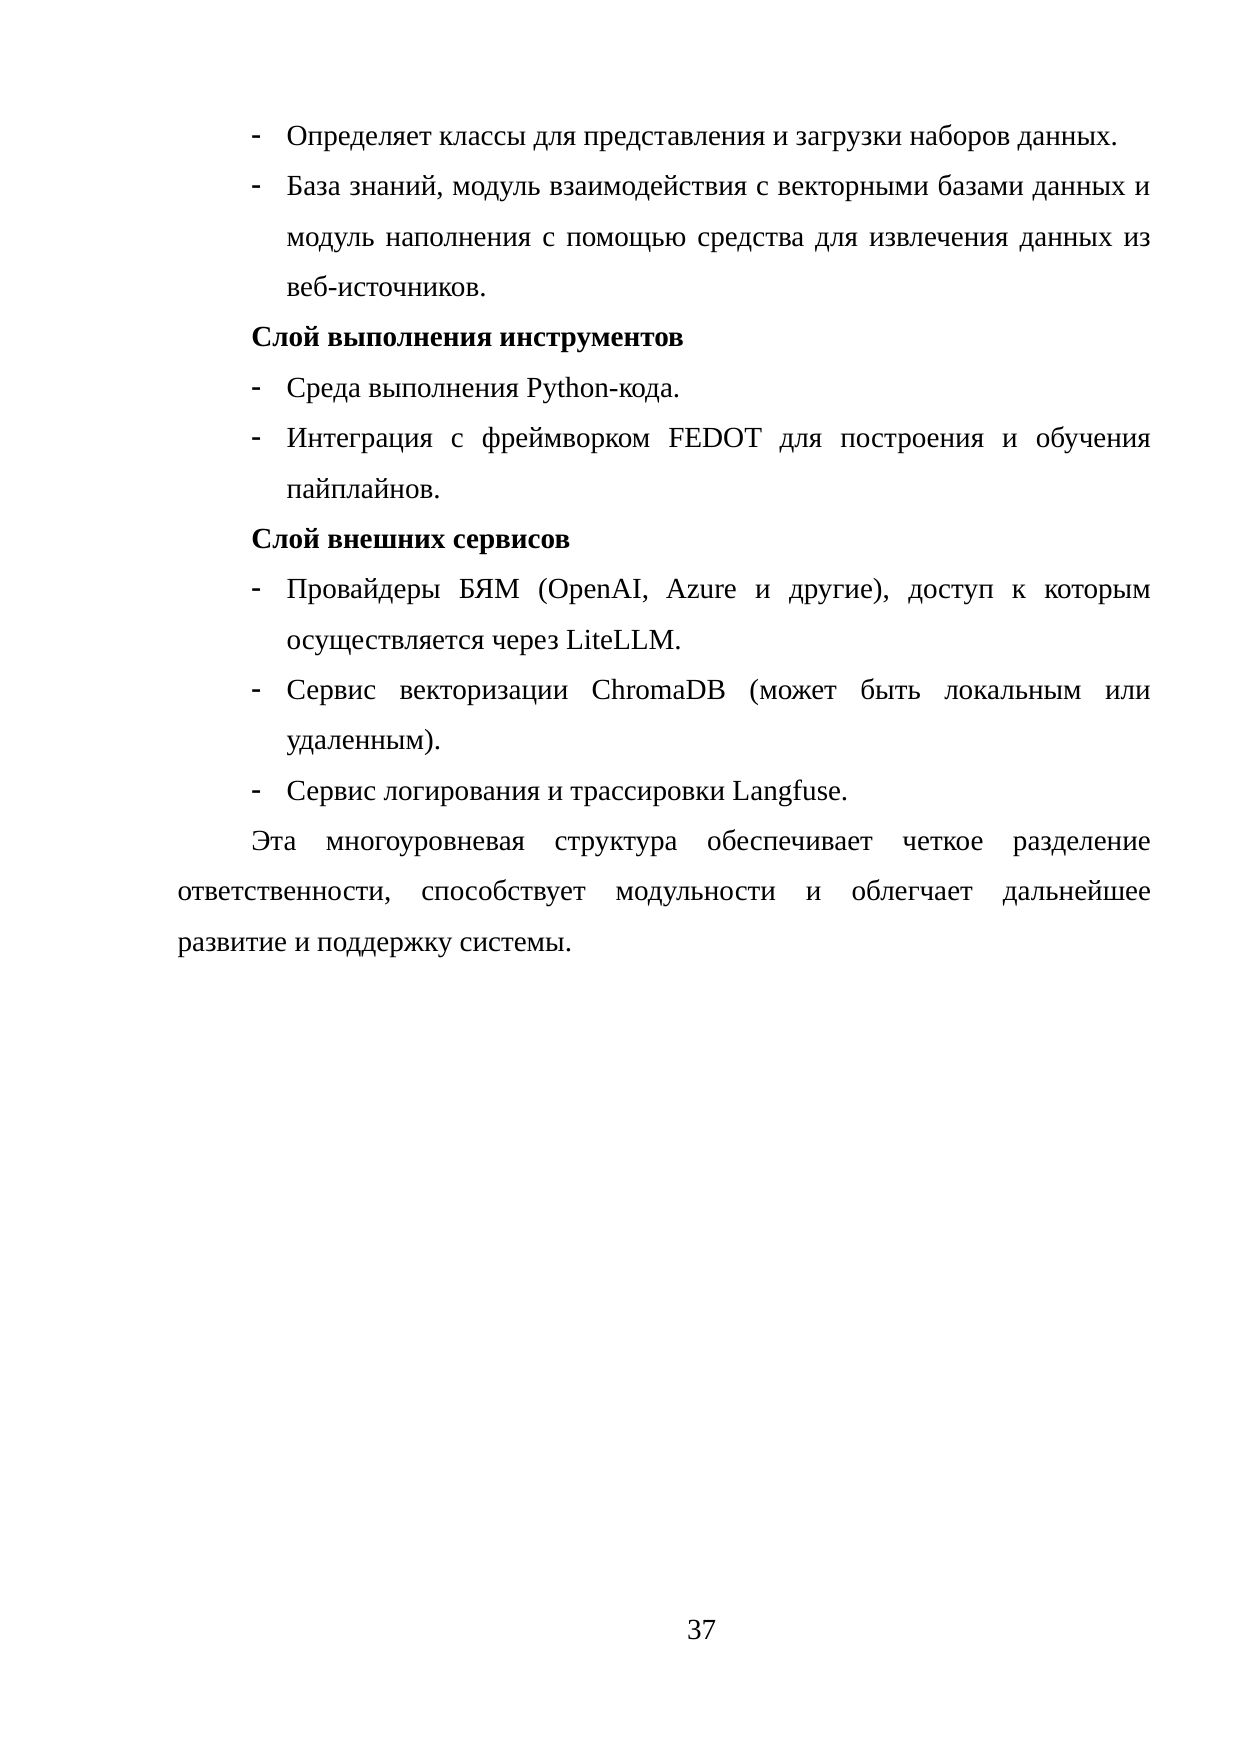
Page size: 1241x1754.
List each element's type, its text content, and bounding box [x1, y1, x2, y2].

text Эта многоуровневая структура обеспечивает четкое разделение ответственности, способствует модульности и облегчает дальнейшее развитие и поддержку системы. [177, 823, 1152, 957]
text Слой выполнения инструментов [177, 319, 1152, 353]
text Слой внешних сервисов [177, 521, 1152, 554]
text Провайдеры БЯМ (OpenAI, Azure и другие), доступ к которым осуществляется через LiteLLM. [251, 571, 1152, 655]
text Интеграция с фреймворком FEDOT для построения и обучения пайплайнов. [251, 420, 1152, 504]
text Сервис векторизации ChromaDB (может быть локальным или удаленным). [251, 672, 1152, 756]
text База знаний, модуль взаимодействия с векторными базами данных и модуль наполнения с помощью средства для извлечения данных из веб-источников. [251, 168, 1152, 303]
text Определяет классы для представления и загрузки наборов данных. [251, 118, 1152, 152]
text Сервис логирования и трассировки Langfuse. [251, 773, 1152, 806]
text Среда выполнения Python-кода. [251, 370, 1152, 403]
